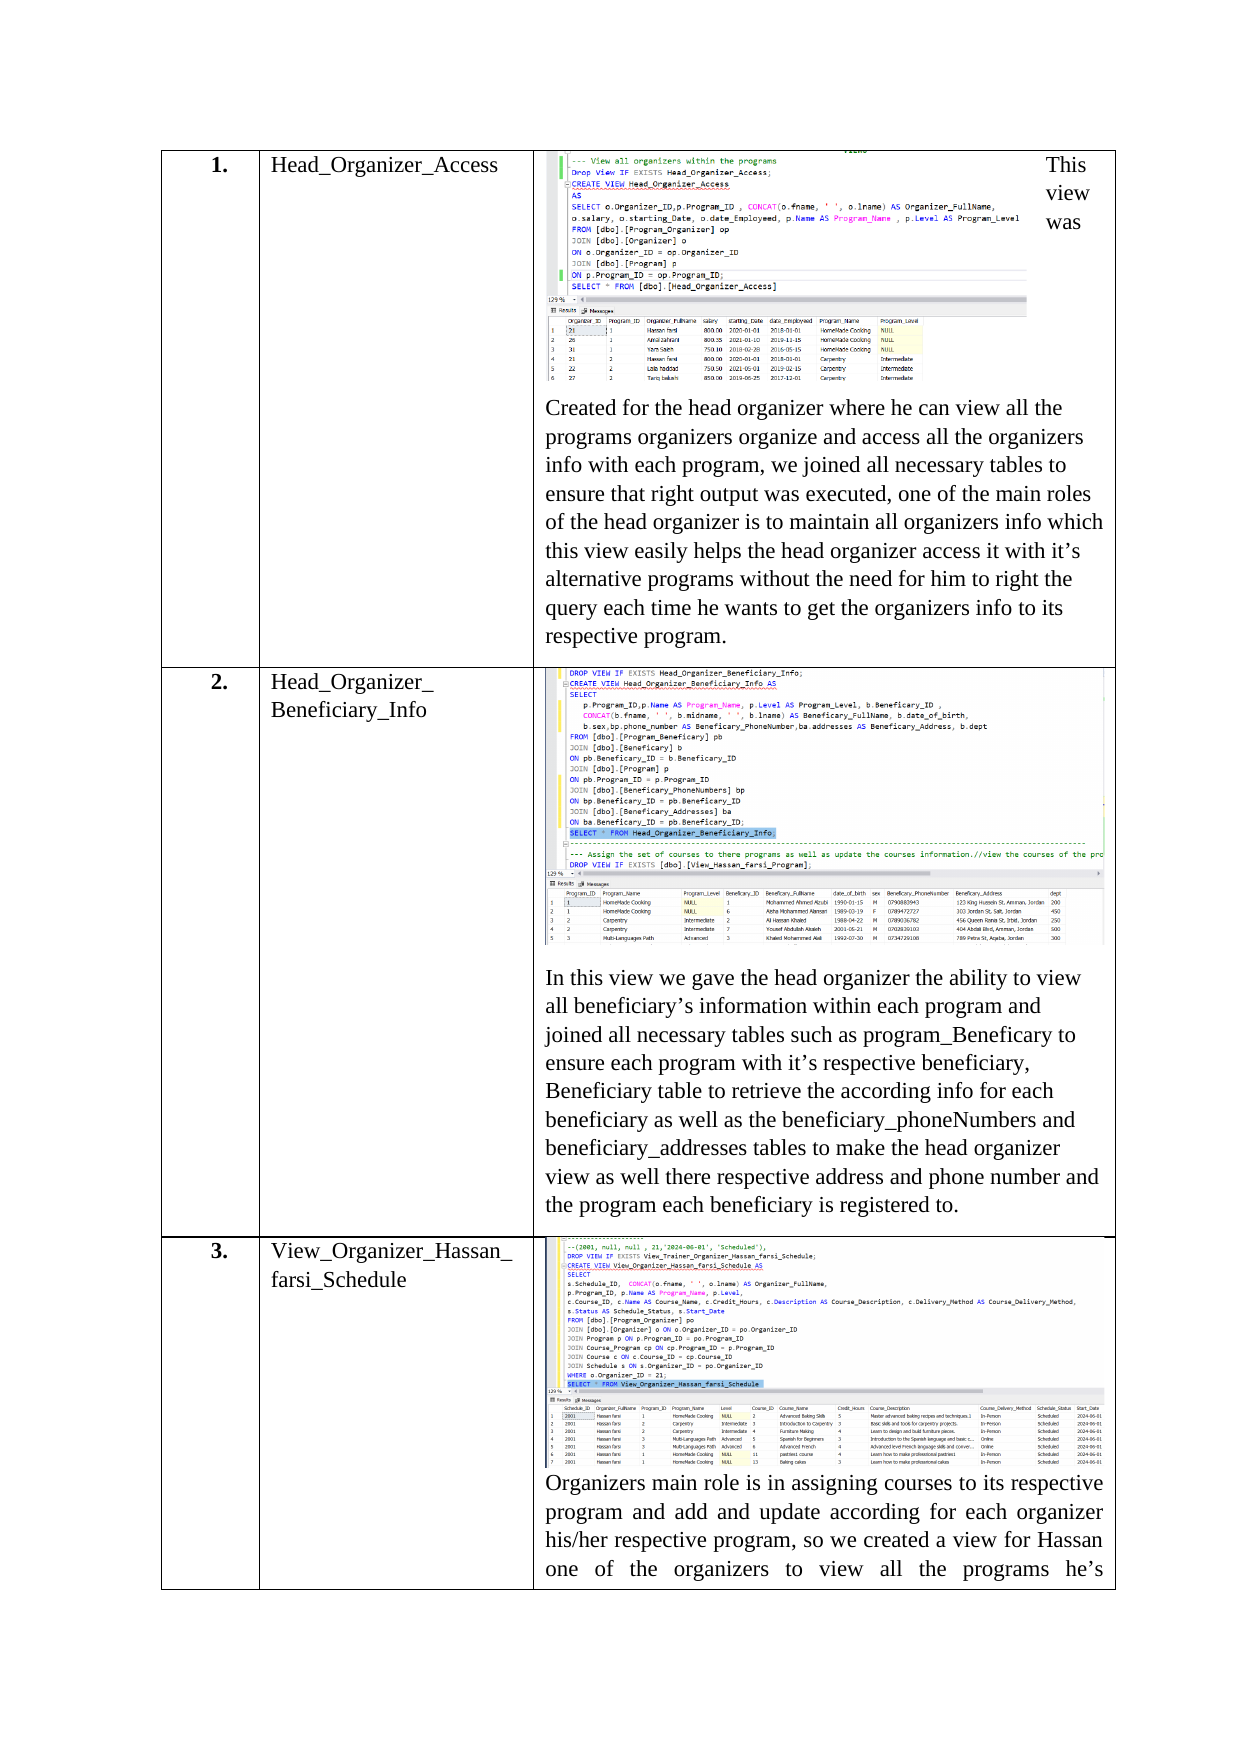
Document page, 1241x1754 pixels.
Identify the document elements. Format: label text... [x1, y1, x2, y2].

picture [545, 1237, 1105, 1468]
table_cell Head_Organizer_ Beneficiary_Info [260, 668, 533, 1236]
table_cell [162, 668, 259, 1236]
picture [545, 668, 1105, 945]
table_cell [162, 151, 259, 667]
table_cell This view was Created for the head organizer where he can view all the programs organizers organize and access all the organizers info with each program, we joined all necessary tables to ensure that right output was executed, one of the main roles of the head organizer is to maintain all organizers info which this view easily helps the head organizer access it with it’s alternative programs without the need for him to right the query each time he wants to get the organizers info to its respective program. [534, 151, 1115, 667]
table_cell In this view we gave the head organizer the ability to view all beneficiary’s information within each program and joined all necessary tables such as program_Beneficary to ensure each program with it’s respective beneficiary, Beneficiary table to retrieve the according info for each beneficiary as well as the beneficiary_phoneNumbers and beneficiary_addresses tables to make the head organizer view as well there respective address and phone number and the program each beneficiary is registered to. [534, 668, 1115, 1236]
table_cell Head_Organizer_Access [260, 151, 533, 667]
picture [545, 151, 1027, 380]
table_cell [260, 1238, 533, 1589]
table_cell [534, 1238, 1115, 1589]
table_cell [162, 1238, 259, 1589]
